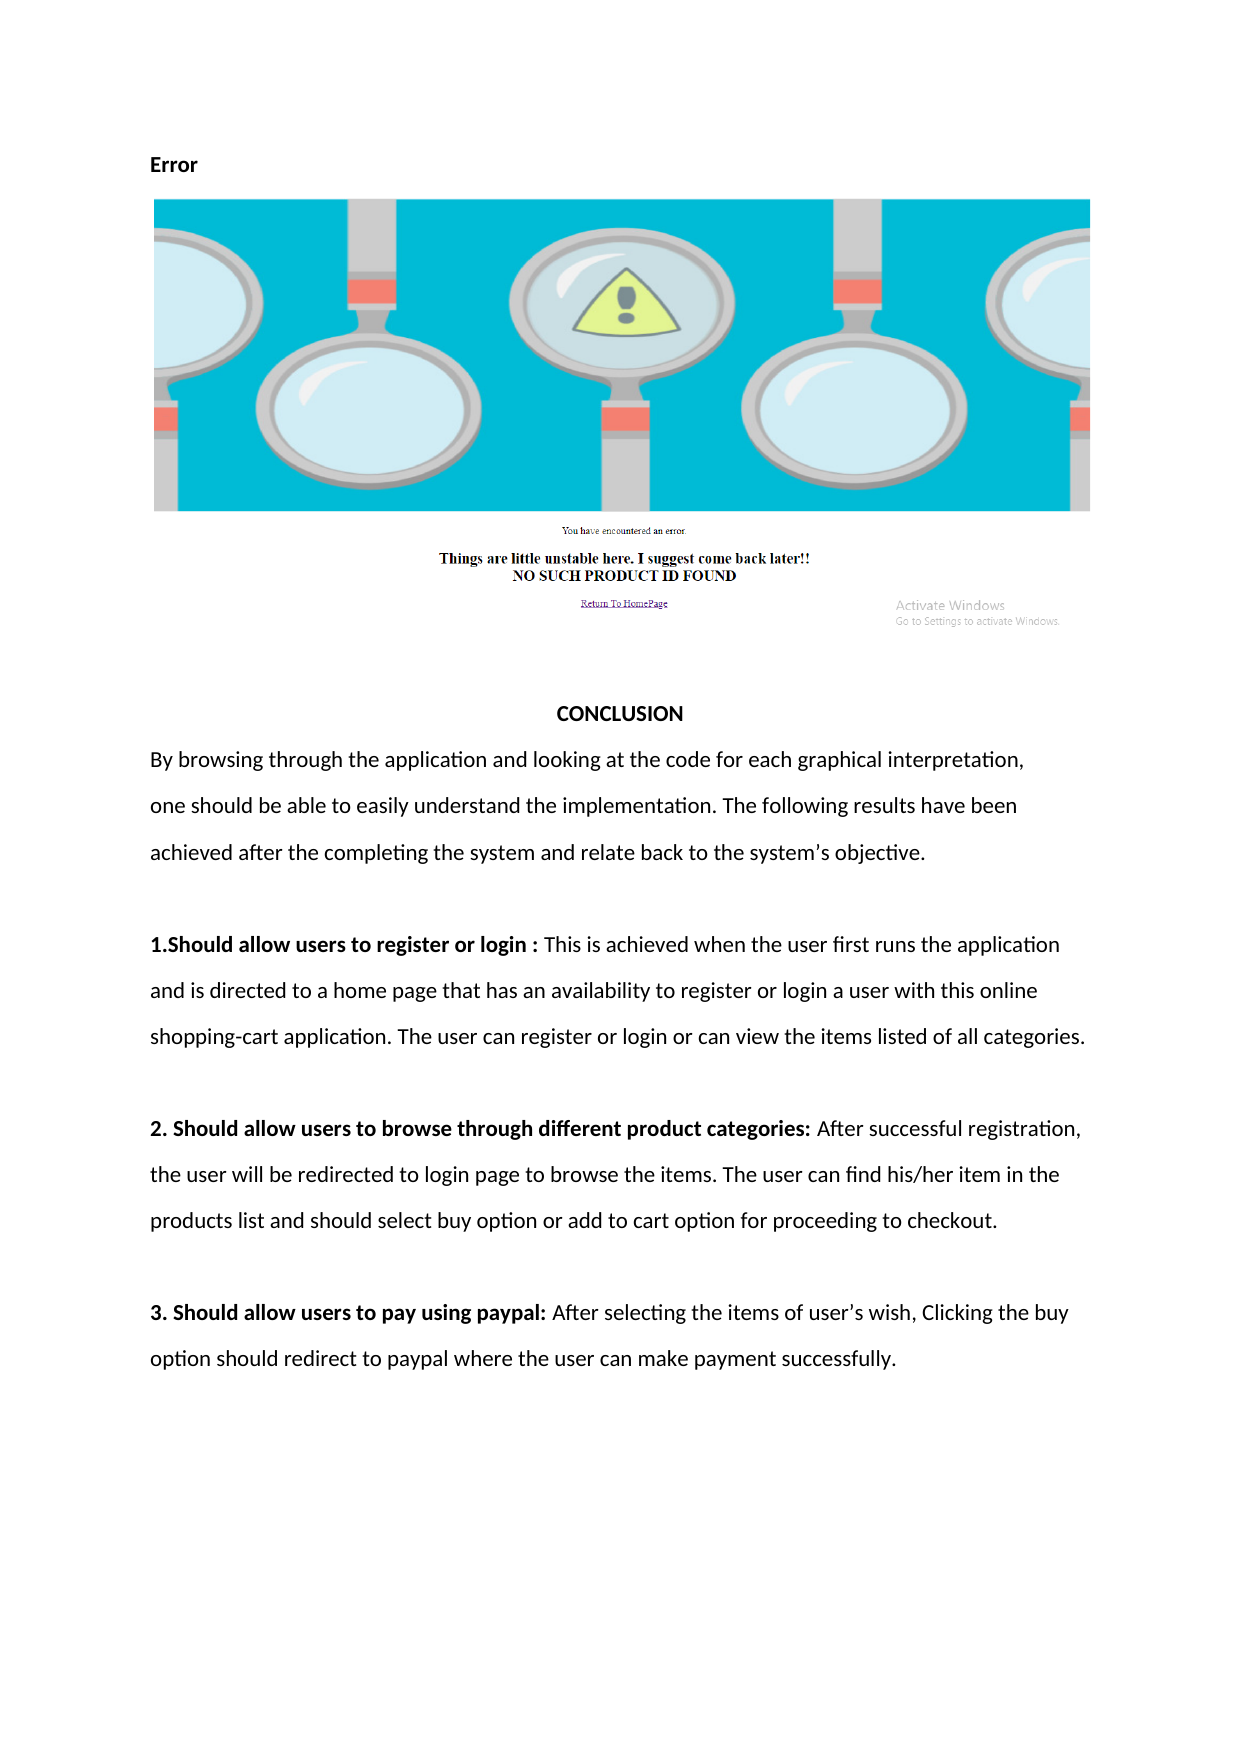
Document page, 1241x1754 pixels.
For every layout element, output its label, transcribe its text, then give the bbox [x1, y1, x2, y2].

text one should be able to easily understand the implementation. The following results have been [150, 792, 1090, 820]
text products list and should select buy option or add to cart option for proceeding to checkout. [150, 1206, 1090, 1234]
text 1.Should allow users to register or login : This is achieved when the user first runs the application [150, 930, 1090, 958]
text 2. Should allow users to browse through different product categories: After successful registration, [150, 1114, 1090, 1142]
text shopping-cart application. The user can register or login or can view the items listed of all categories. [150, 1022, 1090, 1050]
text Error [150, 150, 1090, 178]
text and is directed to a home page that has an availability to register or login a user with this online [150, 976, 1090, 1004]
text By browsing through the application and looking at the code for each graphical interpretation, [150, 746, 1090, 774]
text CONCLUSION [150, 699, 1090, 728]
text achieved after the completing the system and relate back to the system’s objective. [150, 838, 1090, 866]
text option should redirect to paypal where the user can make payment successfully. [150, 1344, 1090, 1372]
text 3. Should allow users to pay using paypal: After selecting the items of user’s wish, Clicking the buy [150, 1298, 1090, 1326]
picture [150, 196, 1091, 635]
text the user will be redirected to login page to browse the items. The user can find his/her item in the [150, 1160, 1090, 1188]
